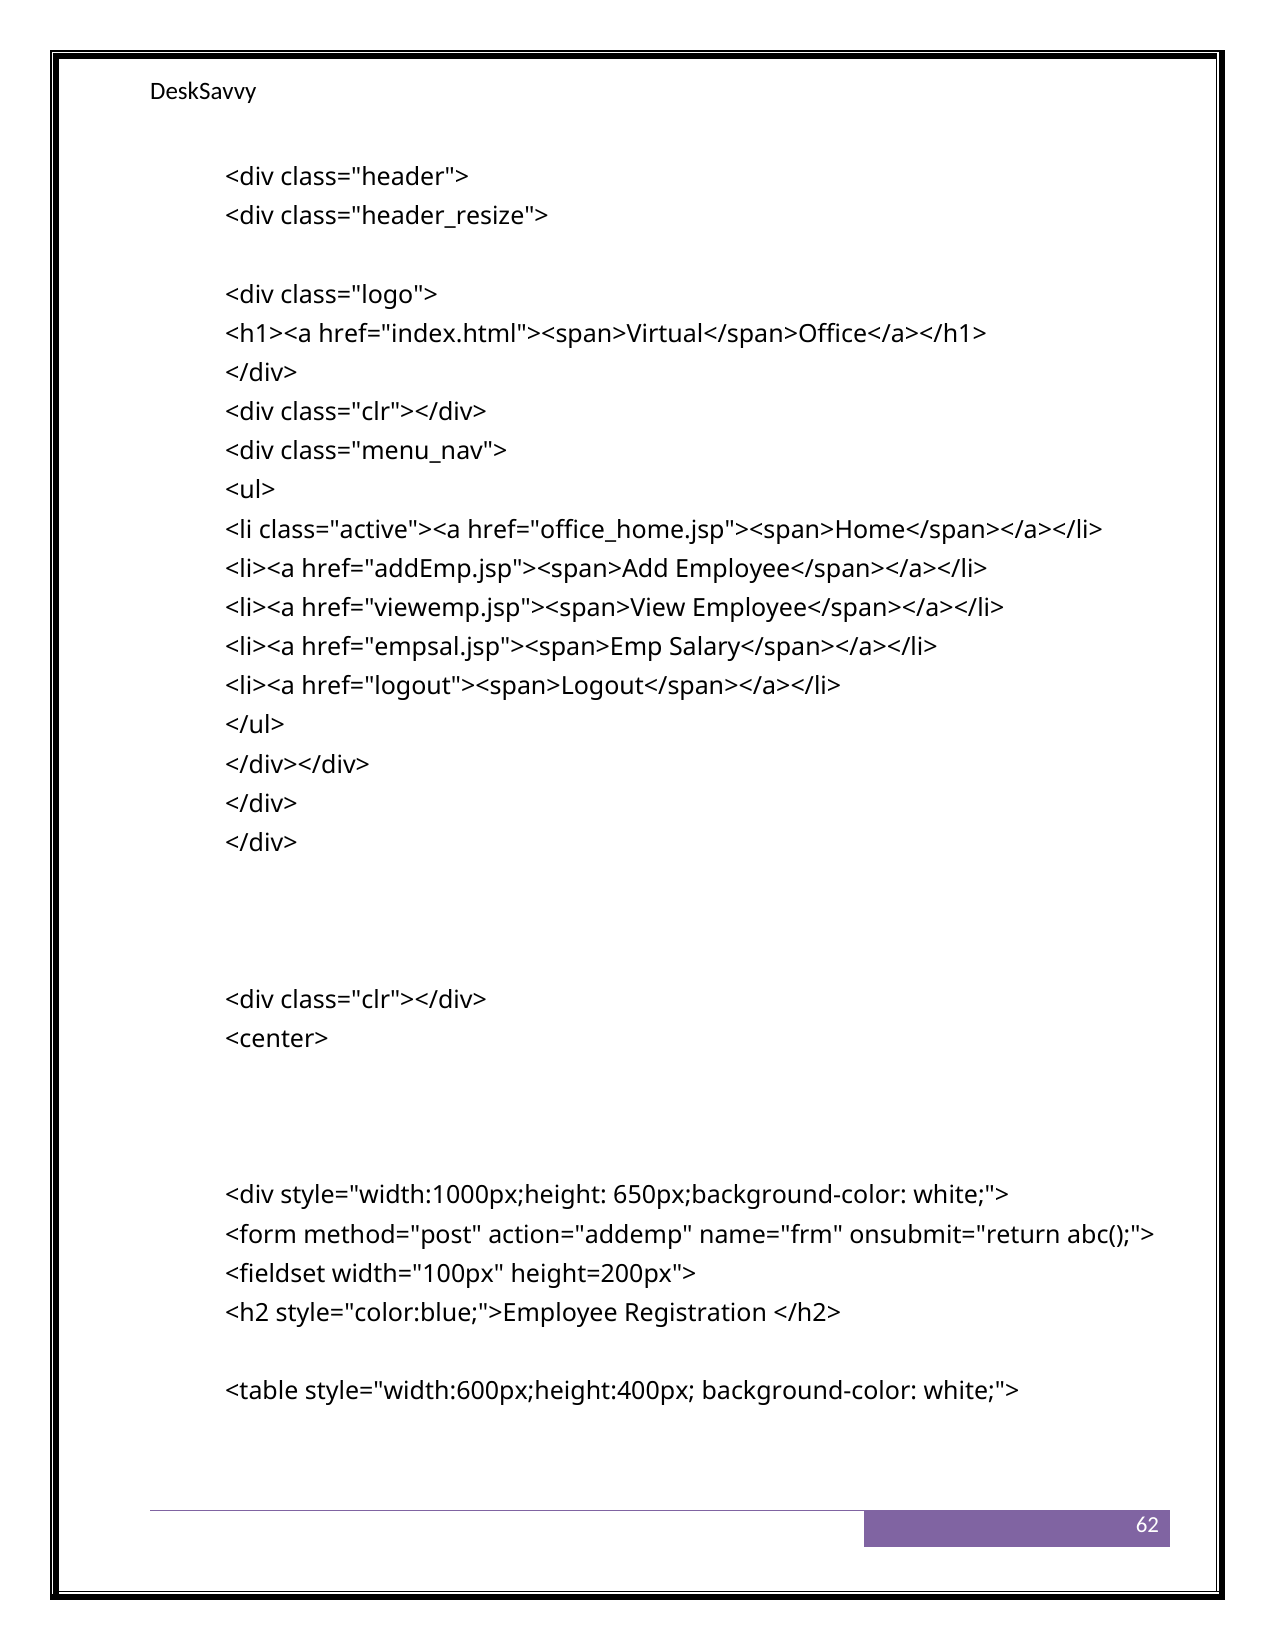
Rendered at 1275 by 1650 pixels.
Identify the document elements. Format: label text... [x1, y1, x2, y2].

list <div class="header_resize"> [225, 198, 1170, 232]
list <li><a href="logout"><span>Logout</span></a></li> [225, 668, 1170, 702]
list <center> [225, 1021, 1170, 1054]
list </div> [225, 825, 1170, 859]
list <fieldset width="100px" height=200px"> [225, 1256, 1170, 1289]
list </div> [225, 355, 1170, 389]
list <li><a href="addEmp.jsp"><span>Add Employee</span></a></li> [225, 551, 1170, 584]
list <li class="active"><a href="office_home.jsp"><span>Home</span></a></li> [225, 511, 1170, 545]
list <div class="logo"> [225, 276, 1170, 310]
list </ul> [225, 707, 1170, 741]
list <div class="menu_nav"> [225, 433, 1170, 467]
list <li><a href="empsal.jsp"><span>Emp Salary</span></a></li> [225, 629, 1170, 663]
list <table style="width:600px;height:400px; background-color: white;"> [225, 1373, 1170, 1407]
list <h2 style="color:blue;">Employee Registration </h2> [225, 1295, 1170, 1329]
list <div class="header"> [225, 159, 1170, 193]
list </div> [225, 786, 1170, 819]
list </div></div> [225, 746, 1170, 780]
list <h1><a href="index.html"><span>Virtual</span>Office</a></h1> [225, 316, 1170, 349]
list <li><a href="viewemp.jsp"><span>View Employee</span></a></li> [225, 590, 1170, 624]
list <div class="clr"></div> [225, 394, 1170, 428]
list <form method="post" action="addemp" name="frm" onsubmit="return abc();"> [225, 1216, 1170, 1250]
list <div style="width:1000px;height: 650px;background-color: white;"> [225, 1177, 1170, 1211]
list <ul> [225, 472, 1170, 506]
list <div class="clr"></div> [225, 981, 1170, 1015]
